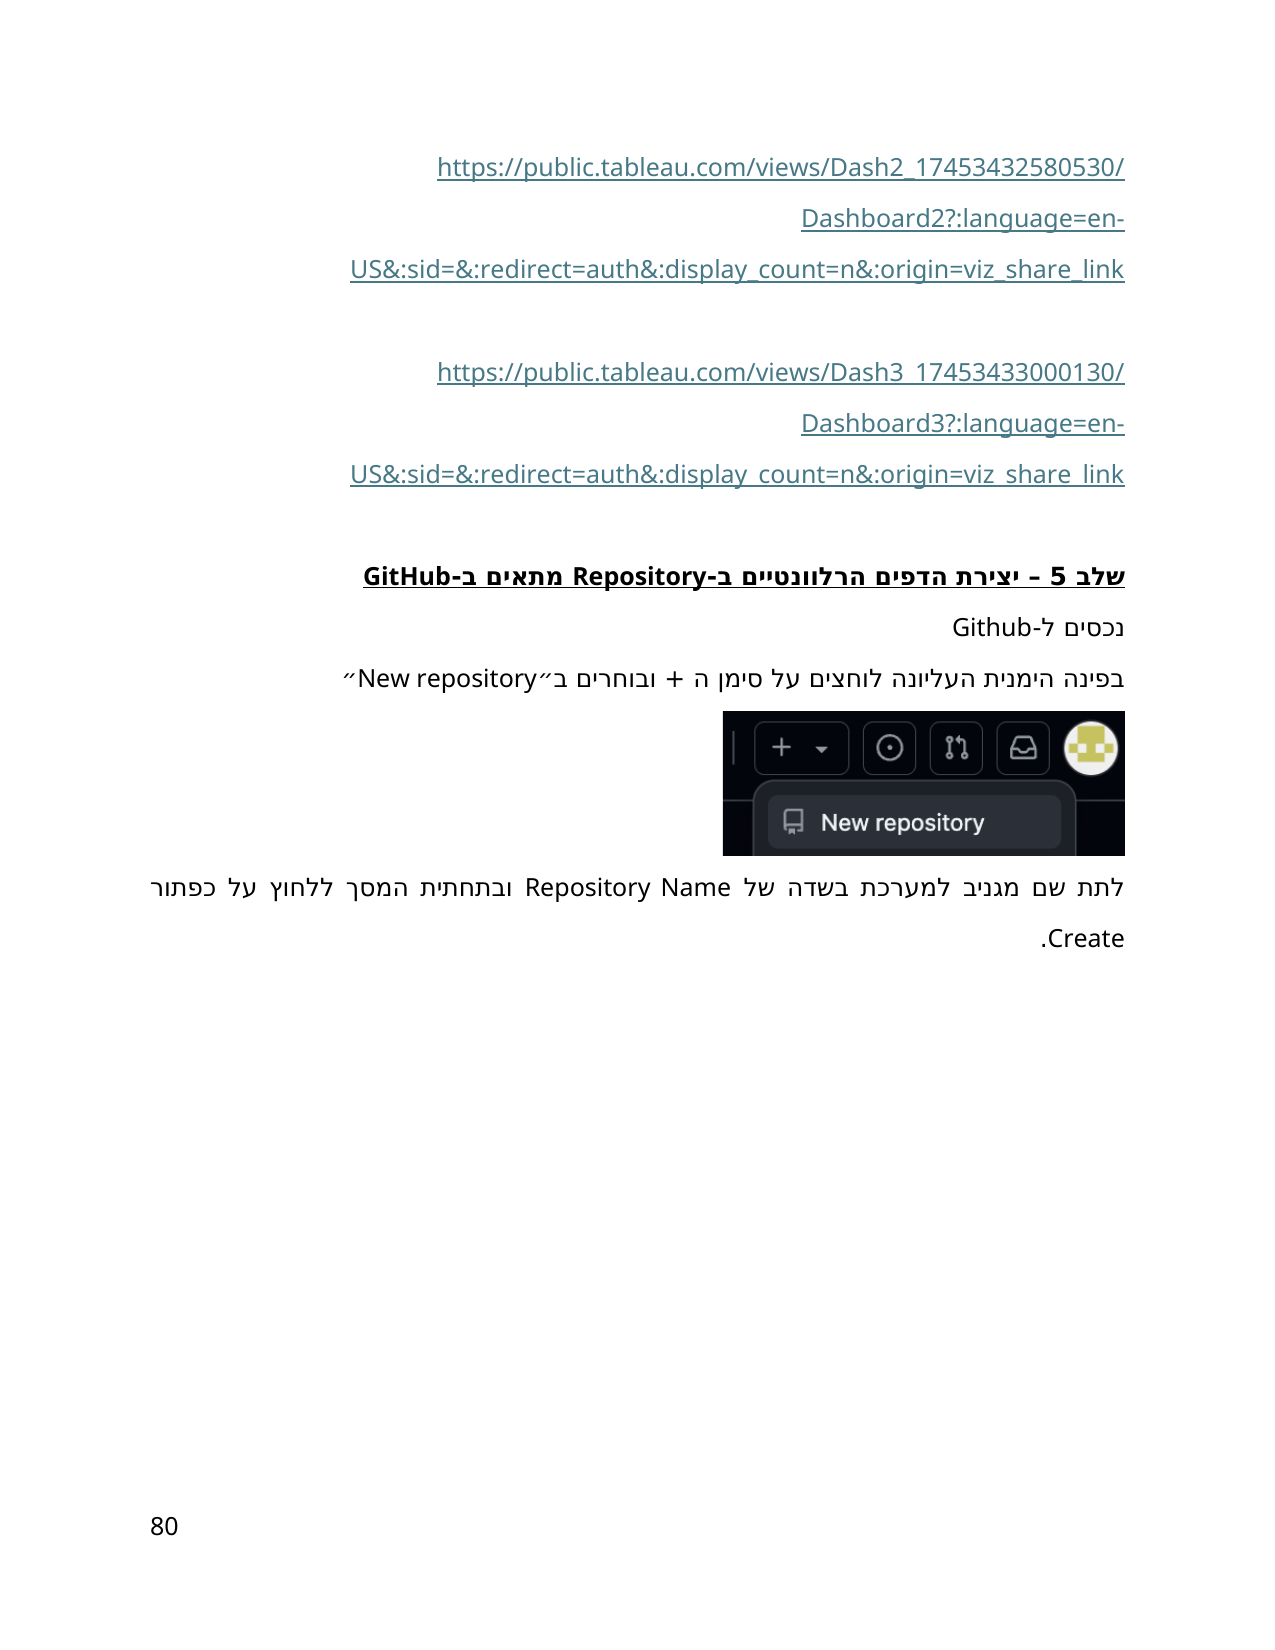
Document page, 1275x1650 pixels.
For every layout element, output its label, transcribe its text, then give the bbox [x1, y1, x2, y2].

text נכסים ל-Github [150, 609, 1125, 643]
text בפינה הימנית העליונה לוחצים על סימן ה + ובוחרים ב״New repository״ [150, 660, 1125, 694]
text https://public.tableau.com/views/Dash3_17453433000130/Dashboard3?:language=en-US&:sid=&:redirect=auth&:display_count=n&:origin=viz_share_link [150, 354, 1125, 490]
text https://public.tableau.com/views/Dash2_17453432580530/Dashboard2?:language=en-US&:sid=&:redirect=auth&:display_count=n&:origin=viz_share_link [150, 150, 1125, 286]
picture [722, 711, 1125, 856]
text לתת שם מגניב למערכת בשדה של Repository Name ובתחתית המסך ללחוץ על כפתור Create. [150, 869, 1125, 955]
text שלב 5 – יצירת הדפים הרלוונטיים ב-Repository מתאים ב-GitHub [150, 558, 1125, 592]
